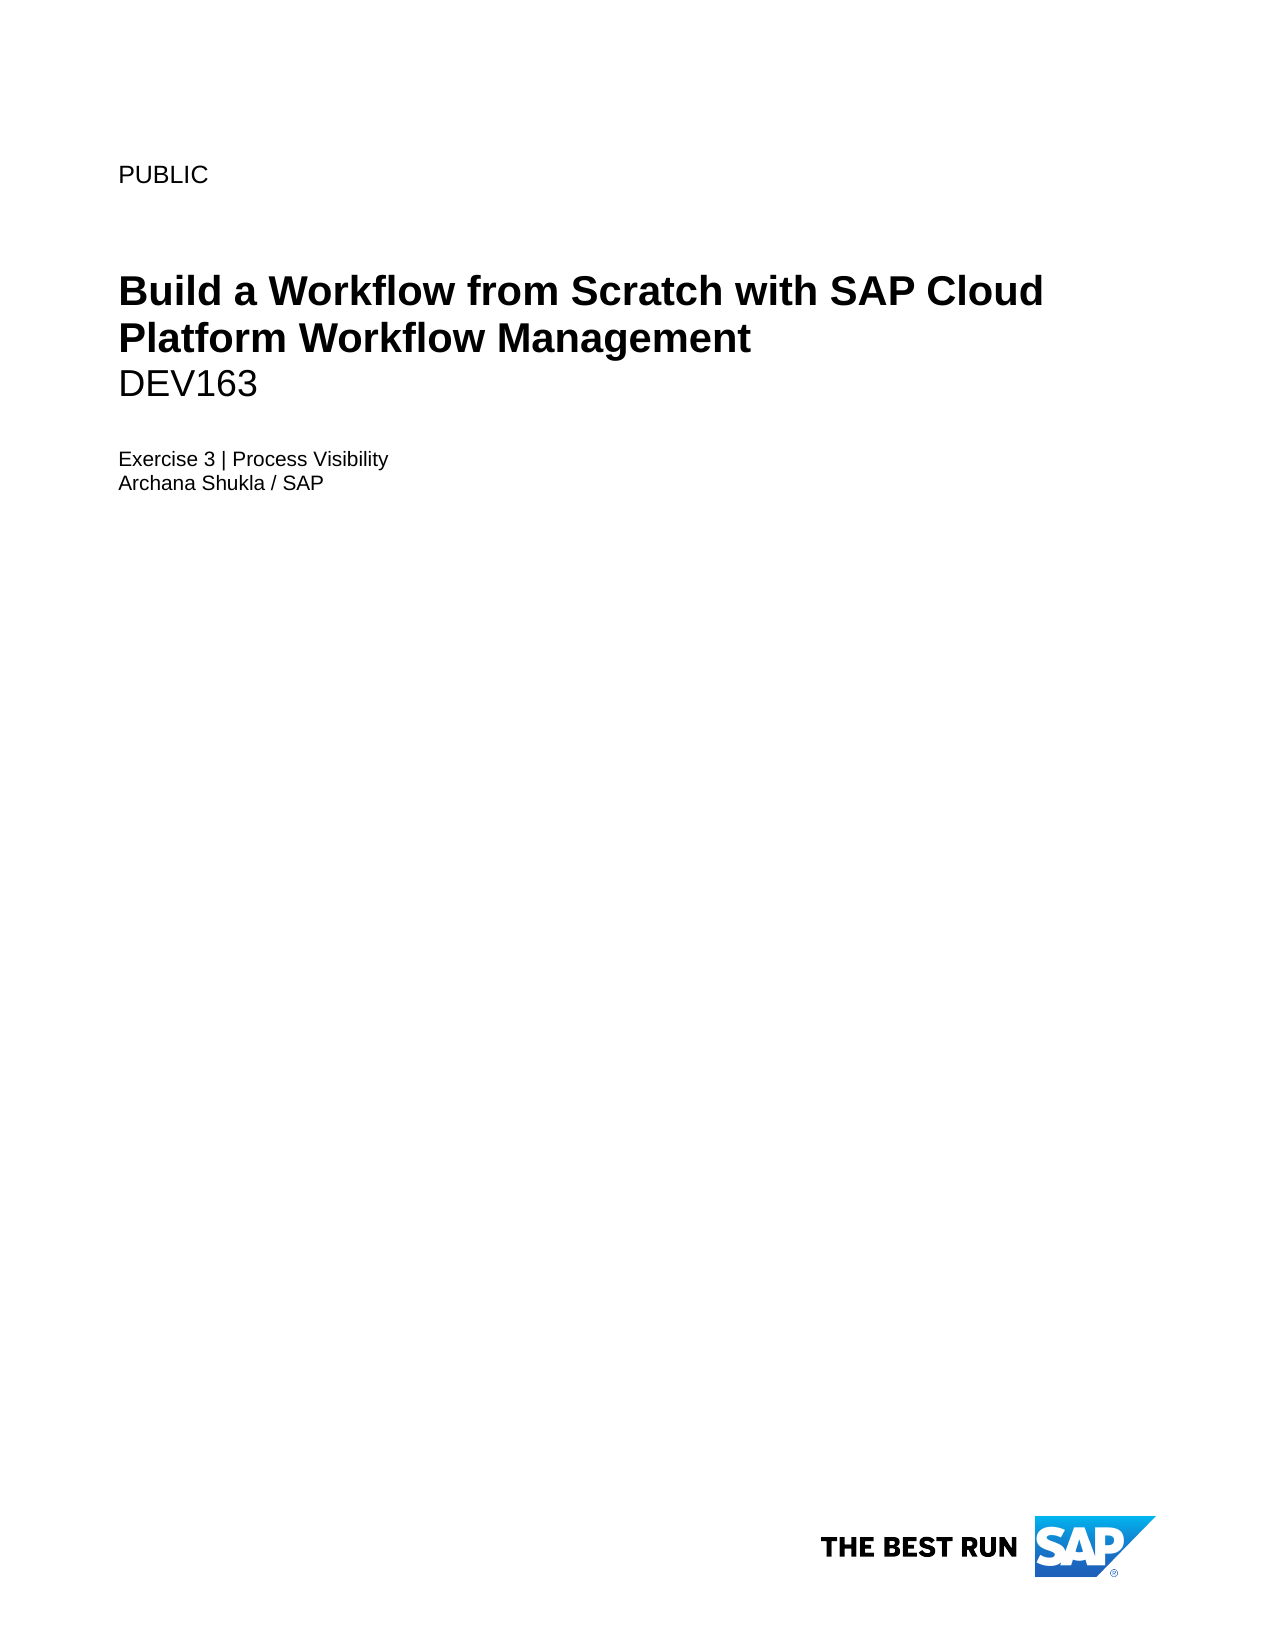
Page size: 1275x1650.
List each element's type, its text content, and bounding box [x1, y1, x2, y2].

text Exercise 3 | Process Visibility Archana Shukla / SAP [118, 446, 1157, 494]
picture [820, 1515, 1157, 1578]
subtitle Build a Workflow from Scratch with SAP Cloud Platform Workflow Management DEV163 [118, 266, 1157, 405]
